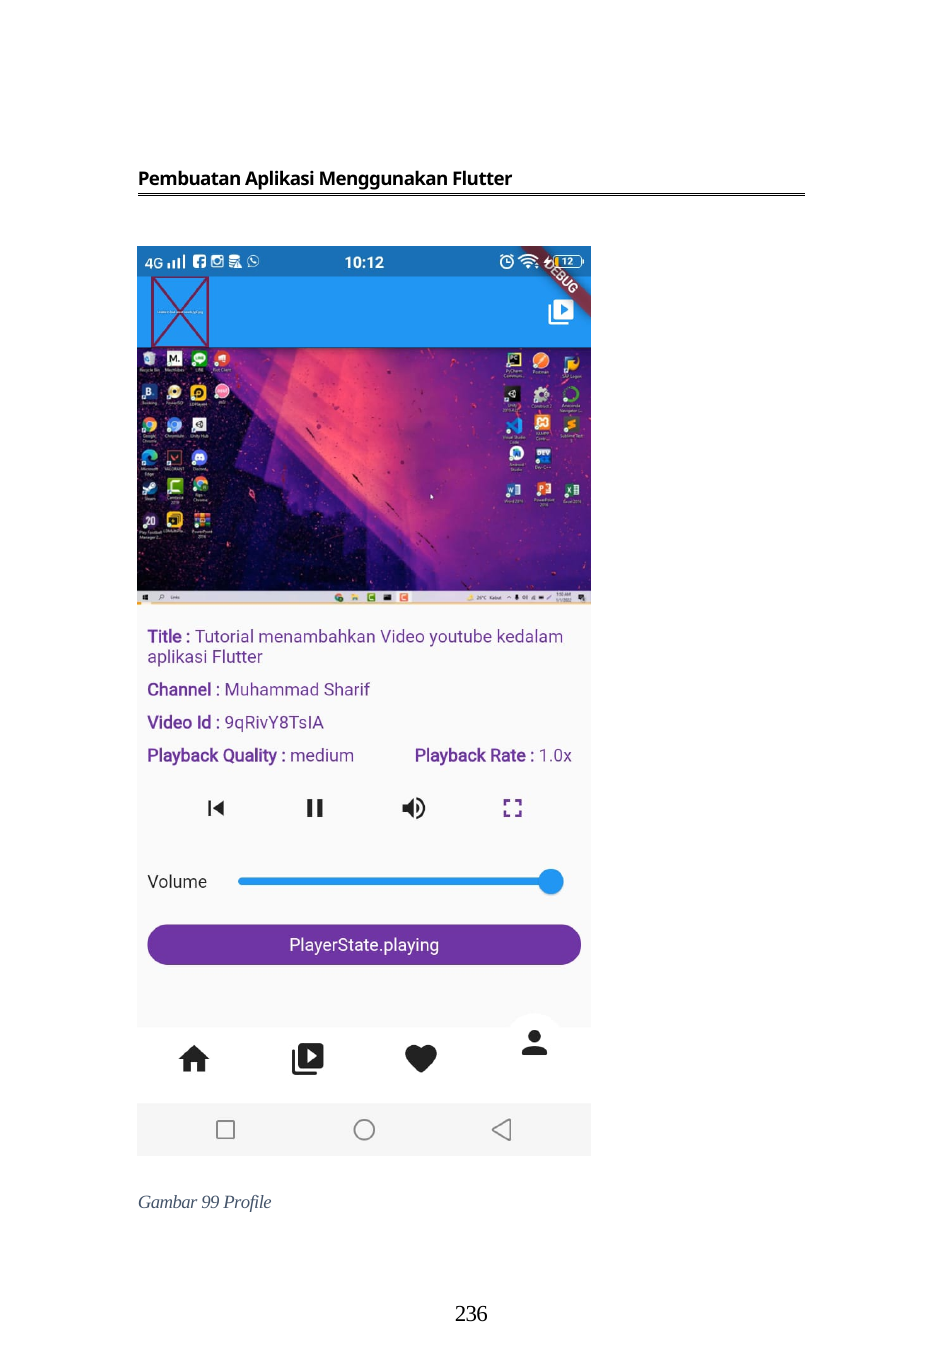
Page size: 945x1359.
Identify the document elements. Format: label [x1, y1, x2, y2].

picture [137, 246, 591, 1156]
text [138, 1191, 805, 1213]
